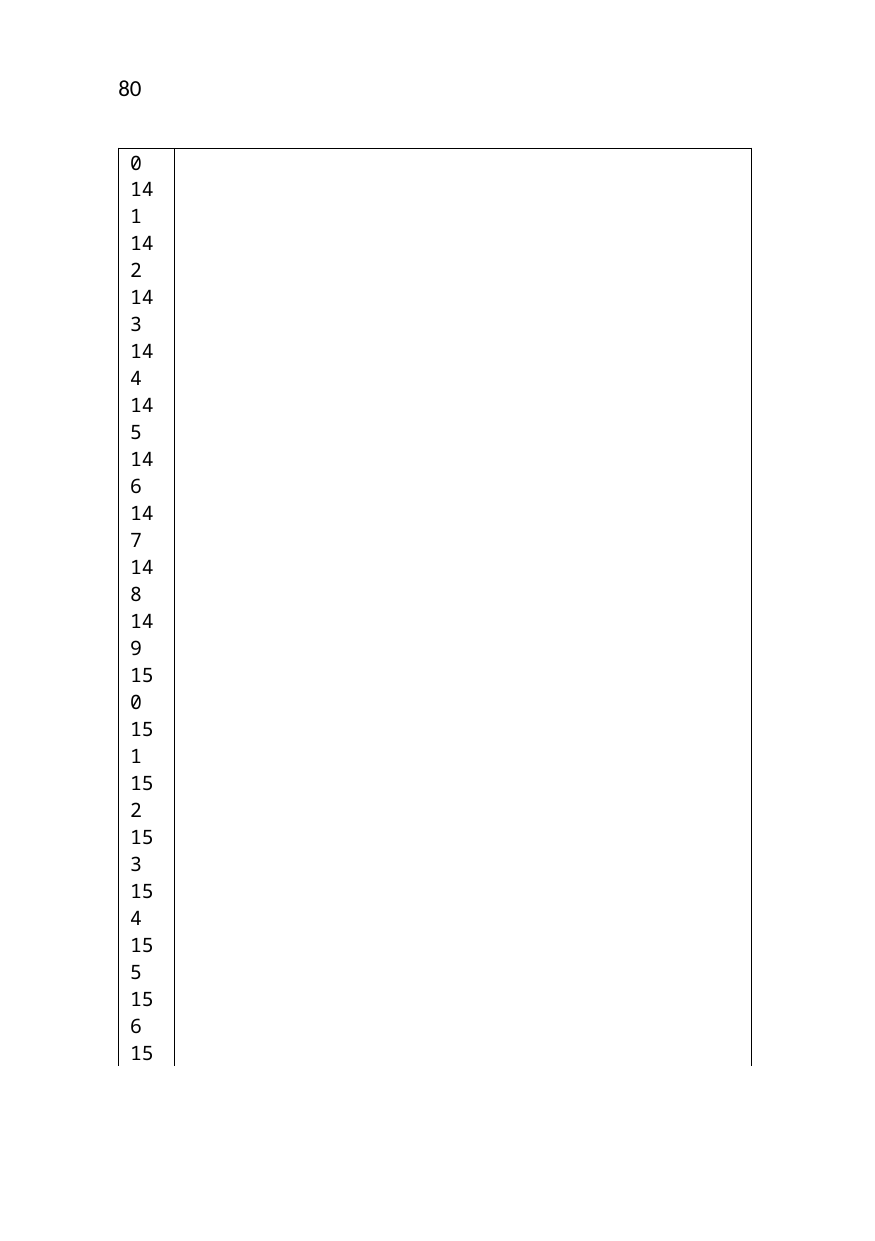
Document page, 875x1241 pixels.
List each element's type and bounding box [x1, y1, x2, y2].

table_header [175, 149, 751, 1066]
table_header [119, 149, 174, 1066]
